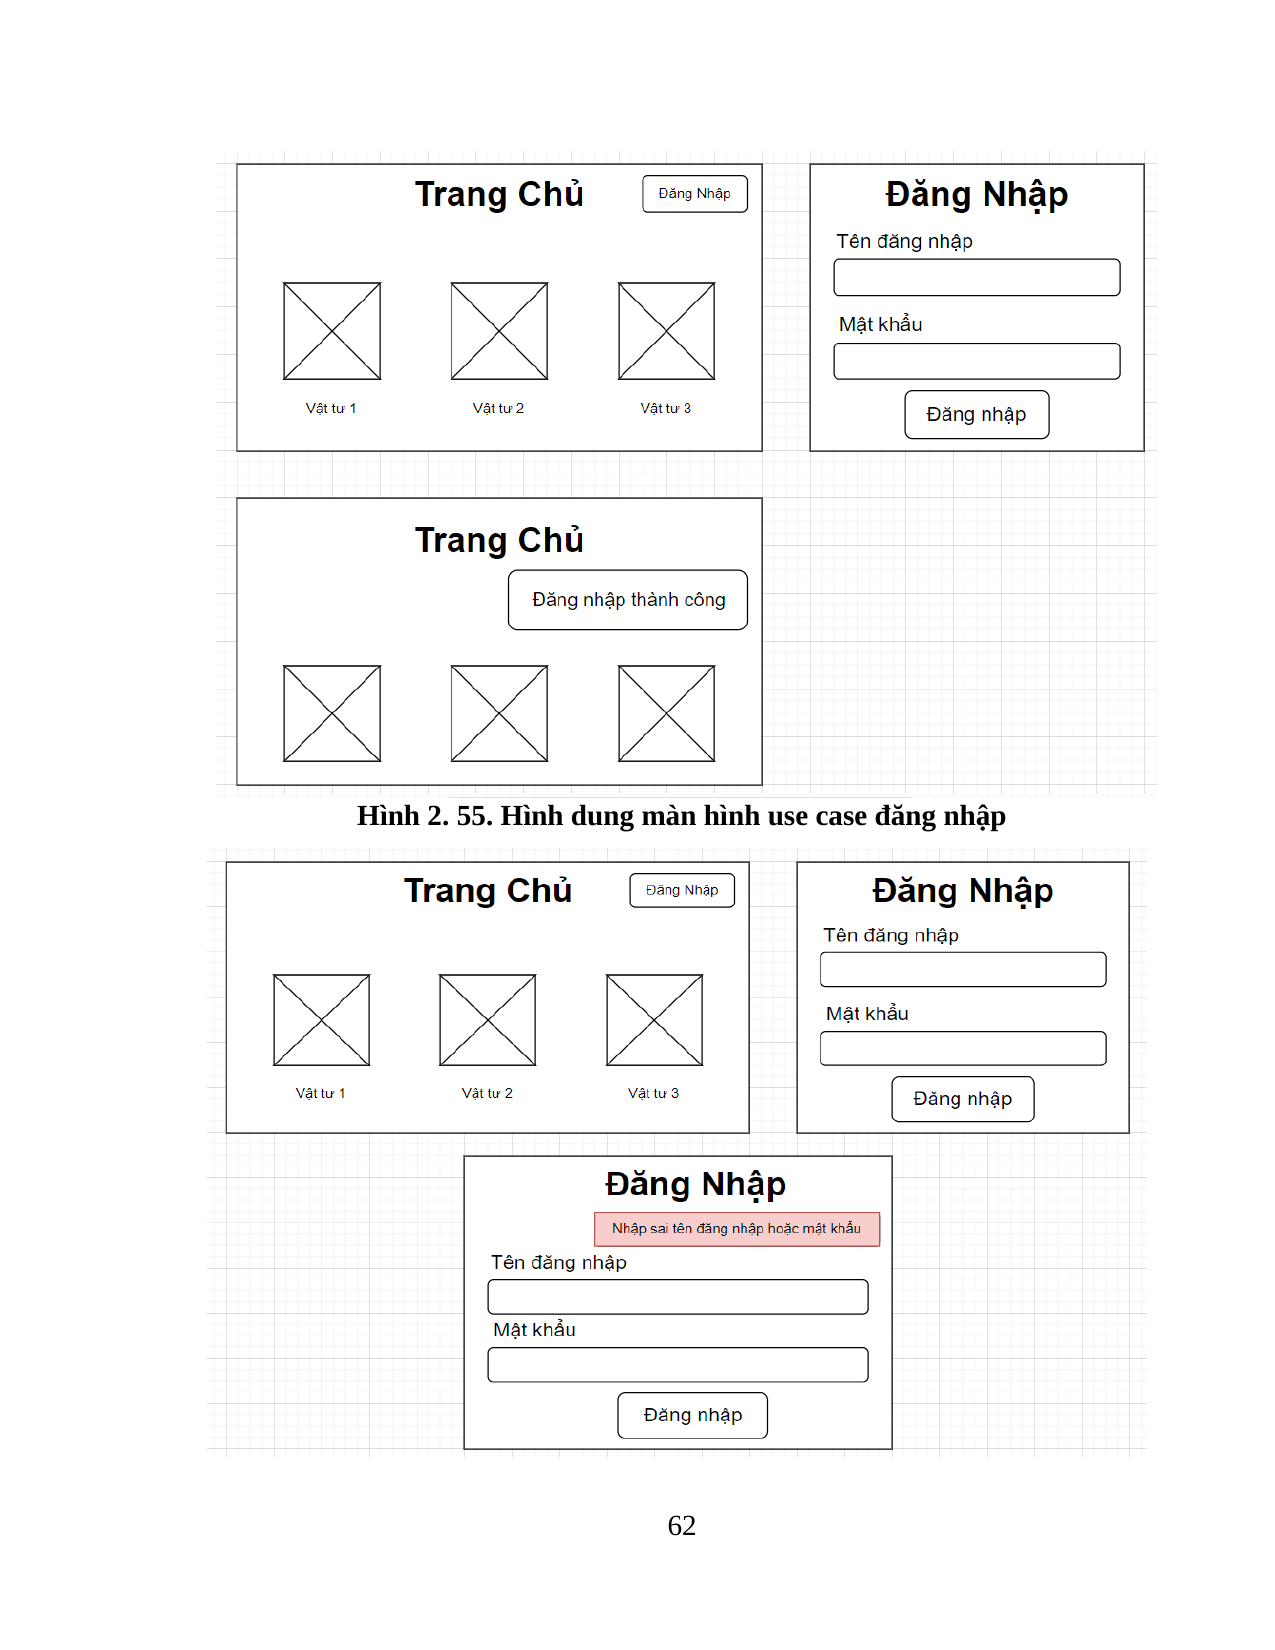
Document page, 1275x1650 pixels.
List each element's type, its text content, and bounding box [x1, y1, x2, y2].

picture [206, 848, 1147, 1457]
picture [216, 151, 1157, 798]
